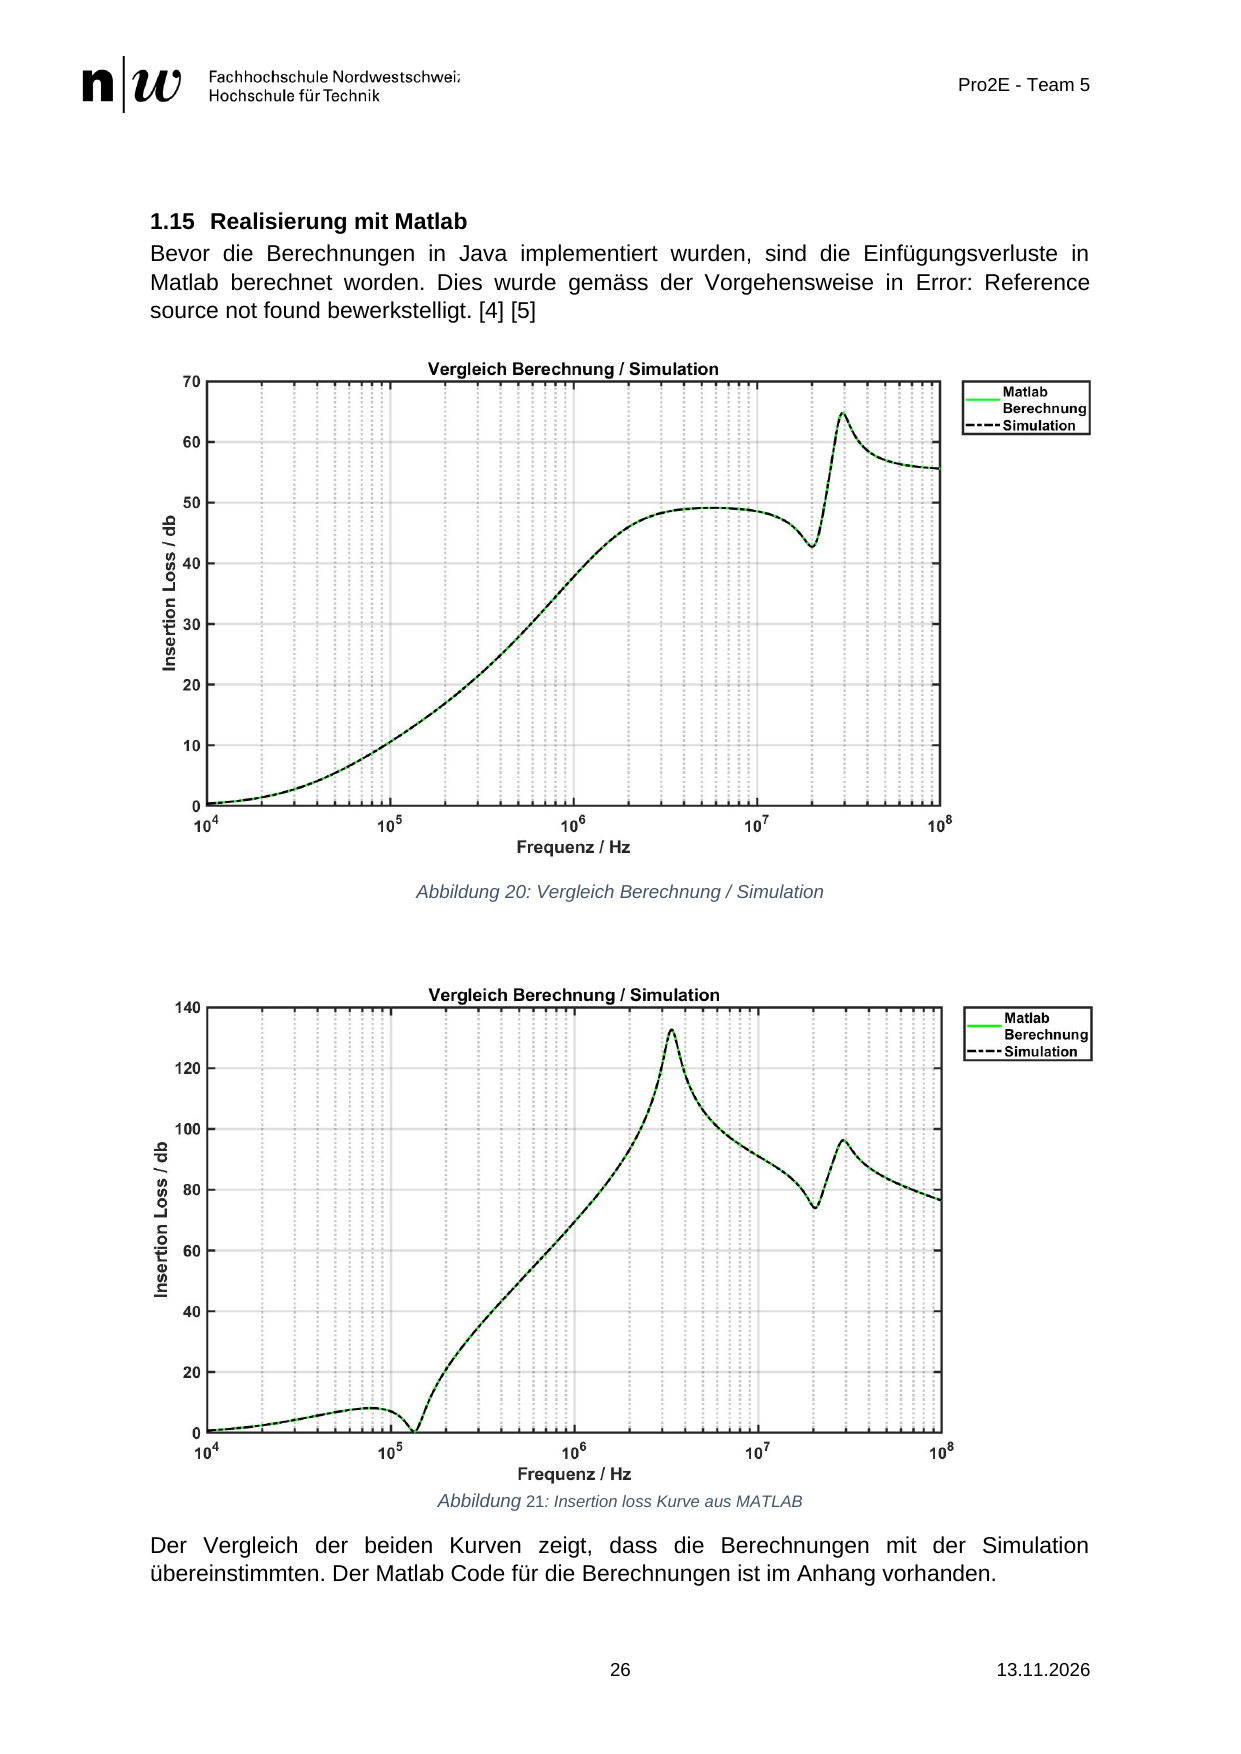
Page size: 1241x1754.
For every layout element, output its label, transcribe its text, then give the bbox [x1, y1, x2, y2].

text Abbildung 20: Vergleich Berechnung / Simulation [150, 881, 1090, 903]
subtitle Realisierung mit Matlab [150, 208, 474, 234]
picture [150, 968, 1095, 1490]
text Abbildung 21: Insertion loss Kurve aus MATLAB [150, 1490, 1090, 1511]
picture [150, 342, 1095, 863]
text Der Vergleich der beiden Kurven zeigt, dass die Berechnungen mit der Simulation übereinstimmten. Der Matlab Code für die Berechnungen ist im Anhang vorhanden. [150, 1532, 1090, 1587]
picture [81, 56, 460, 113]
text Bevor die Berechnungen in Java implementiert wurden, sind die Einfügungsverluste in Matlab berechnet worden. Dies wurde gemäss der Vorgehensweise in 4.3 bewerkstelligt. [150, 240, 1090, 323]
